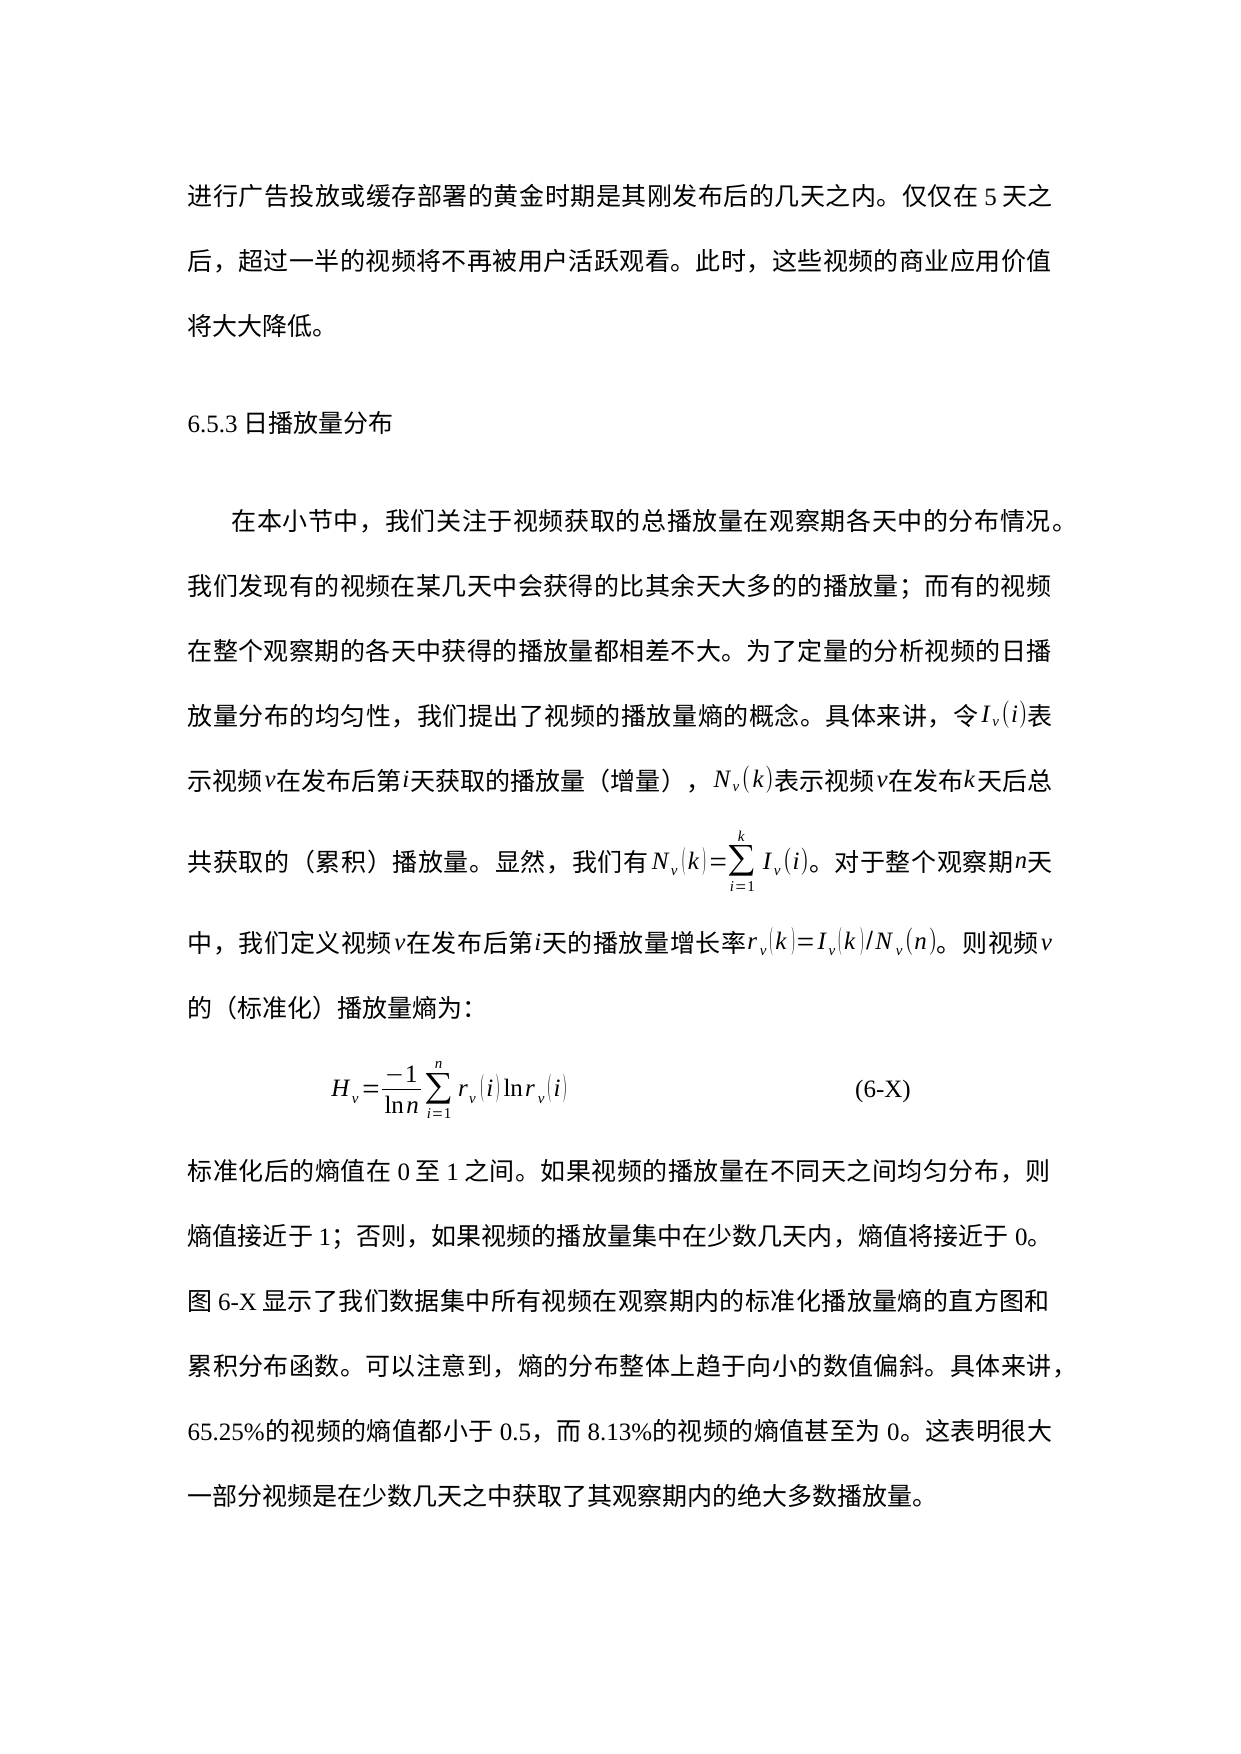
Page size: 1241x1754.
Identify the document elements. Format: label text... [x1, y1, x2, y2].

text 在本小节中，我们关注于视频获取的总播放量在观察期各天中的分布情况。我们发现有的视频在某几天中会获得的比其余天大多的的播放量；而有的视频在整个观察期的各天中获得的播放量都相差不大。为了定量的分析视频的日播放量分布的均匀性，我们提出了视频的播放量熵的概念。具体来讲，令表示视频在发布后第天获取的播放量（增量），表示视频在发布天后总共获取的（累积）播放量。显然，我们有。对于整个观察期天中，我们定义视频在发布后第天的播放量增长率。则视频的（标准化）播放量熵为： [187, 487, 1053, 1039]
text 标准化后的熵值在0至1之间。如果视频的播放量在不同天之间均匀分布，则熵值接近于1；否则，如果视频的播放量集中在少数几天内，熵值将接近于0。图6-X显示了我们数据集中所有视频在观察期内的标准化播放量熵的直方图和累积分布函数。可以注意到，熵的分布整体上趋于向小的数值偏斜。具体来讲，65.25%的视频的熵值都小于0.5，而8.13%的视频的熵值甚至为0。这表明很大一部分视频是在少数几天之中获取了其观察期内的绝大多数播放量。 [187, 1137, 1053, 1527]
text (6-X) [187, 1039, 1053, 1137]
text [187, 162, 1053, 357]
text 日播放量分布 [187, 389, 1053, 454]
